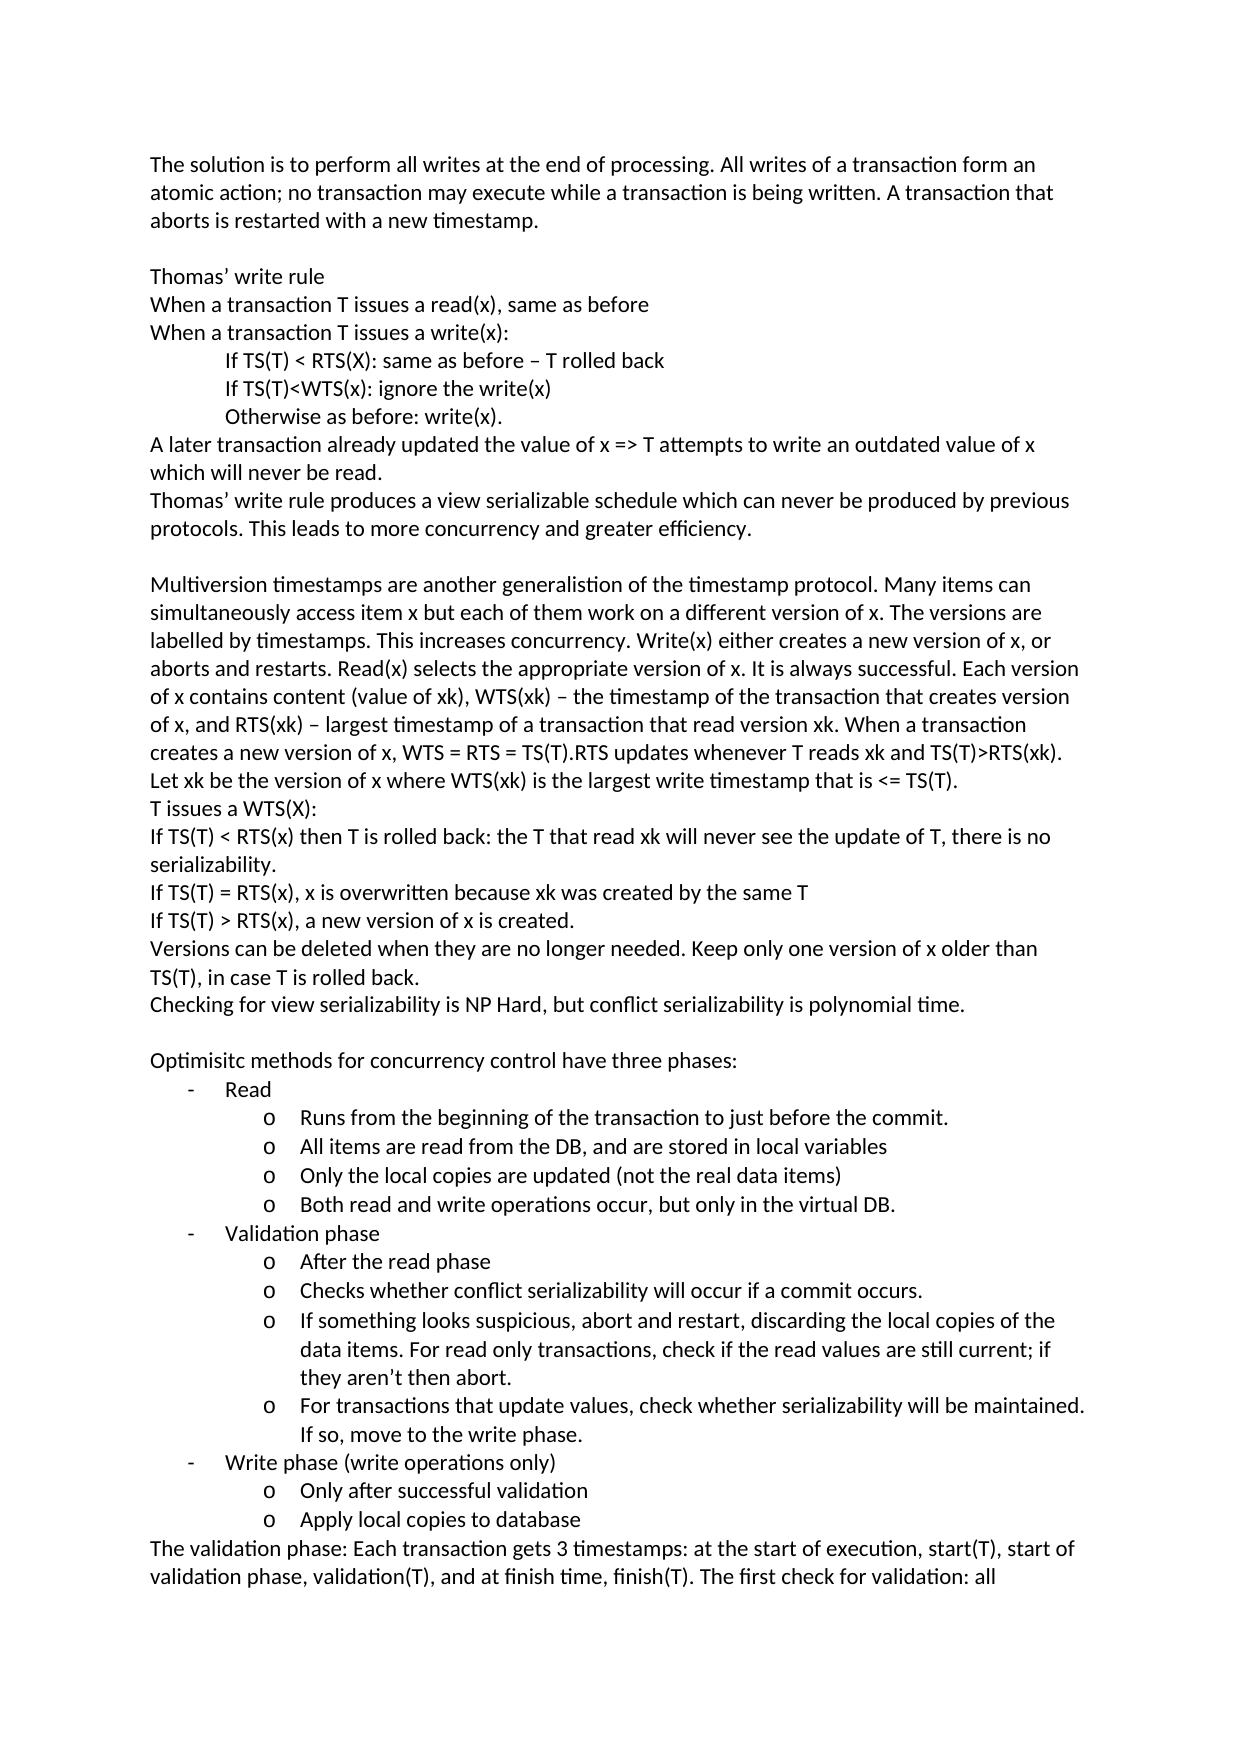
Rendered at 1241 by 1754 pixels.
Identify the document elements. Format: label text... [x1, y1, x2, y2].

text Multiversion timestamps are another generalistion of the timestamp protocol. Many items can simultaneously access item x but each of them work on a different version of x. The versions are labelled by timestamps. This increases concurrency. Write(x) either creates a new version of x, or aborts and restarts. Read(x) selects the appropriate version of x. It is always successful. Each version of x contains content (value of xk), WTS(xk) – the timestamp of the transaction that creates version of x, and RTS(xk) – largest timestamp of a transaction that read version xk. When a transaction creates a new version of x, WTS = RTS = TS(T).RTS updates whenever T reads xk and TS(T)>RTS(xk). Let xk be the version of x where WTS(xk) is the largest write timestamp that is <= TS(T). [150, 570, 1090, 794]
text Thomas’ write rule produces a view serializable schedule which can never be produced by previous protocols. This leads to more concurrency and greater efficiency. [150, 486, 1090, 542]
text Optimisitc methods for concurrency control have three phases: [150, 1047, 1090, 1075]
text Thomas’ write rule [150, 262, 1090, 290]
text The solution is to perform all writes at the end of processing. All writes of a transaction form an atomic action; no transaction may execute while a transaction is being written. A transaction that aborts is restarted with a new timestamp. [150, 150, 1090, 234]
list Checks whether conflict serializability will occur if a commit occurs. [262, 1277, 1090, 1306]
text If TS(T) = RTS(x), x is overwritten because xk was created by the same T [150, 878, 1090, 907]
list Read [187, 1075, 1090, 1103]
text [150, 1534, 1090, 1591]
text Otherwise as before: write(x). [150, 402, 1090, 430]
list If something looks suspicious, abort and restart, discarding the local copies of the data items. For read only transactions, check if the read values are still current; if they aren’t then abort. [262, 1306, 1090, 1391]
text A later transaction already updated the value of x => T attempts to write an outdated value of x which will never be read. [150, 430, 1090, 486]
text When a transaction T issues a read(x), same as before [150, 290, 1090, 318]
text If TS(T) > RTS(x), a new version of x is created. [150, 907, 1090, 934]
text Versions can be deleted when they are no longer needed. Keep only one version of x older than TS(T), in case T is rolled back. [150, 934, 1090, 991]
text Checking for view serializability is NP Hard, but conflict serializability is polynomial time. [150, 991, 1090, 1019]
text If TS(T) < RTS(X): same as before – T rolled back [150, 346, 1090, 374]
list After the read phase [262, 1247, 1090, 1277]
list Only the local copies are updated (not the real data items) [262, 1161, 1090, 1190]
text When a transaction T issues a write(x): [150, 318, 1090, 346]
list Only after successful validation [262, 1476, 1090, 1505]
text T issues a WTS(X): [150, 794, 1090, 822]
list Write phase (write operations only) [187, 1448, 1090, 1476]
list Runs from the beginning of the transaction to just before the commit. [262, 1103, 1090, 1132]
list Validation phase [187, 1219, 1090, 1247]
text If TS(T) < RTS(x) then T is rolled back: the T that read xk will never see the update of T, there is no serializability. [150, 822, 1090, 878]
list For transactions that update values, check whether serializability will be maintained. If so, move to the write phase. [262, 1391, 1090, 1448]
list All items are read from the DB, and are stored in local variables [262, 1132, 1090, 1161]
list Apply local copies to database [262, 1505, 1090, 1534]
list Both read and write operations occur, but only in the virtual DB. [262, 1190, 1090, 1219]
text If TS(T)<WTS(x): ignore the write(x) [150, 374, 1090, 402]
